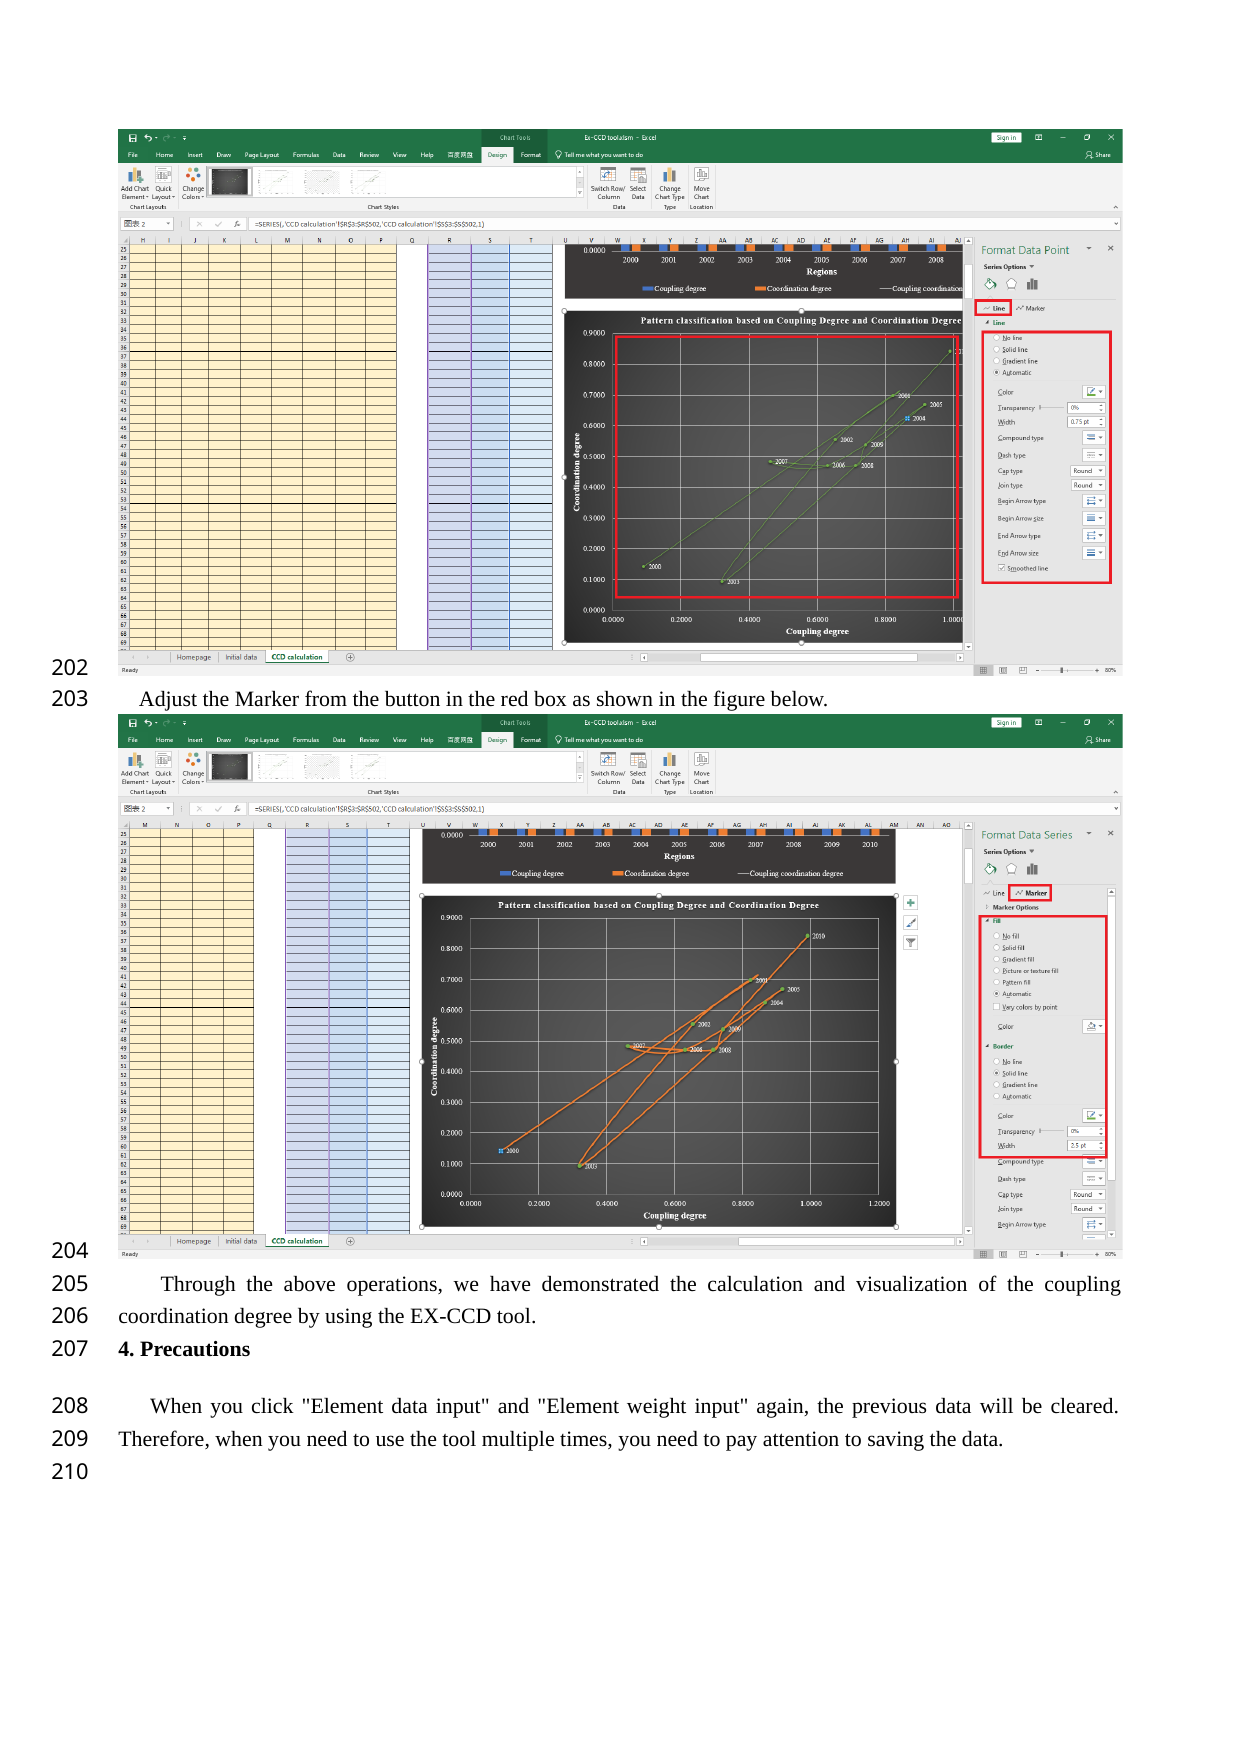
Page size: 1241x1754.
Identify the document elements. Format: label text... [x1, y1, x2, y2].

picture [118, 129, 1123, 676]
text 4. Precautions [118, 1332, 1122, 1364]
picture [118, 714, 1123, 1259]
text Through the above operations, we have demonstrated the calculation and visualization of the coupling coordination degree by using the EX-CCD tool. [118, 1267, 1122, 1332]
text When you click "Element data input" and "Element weight input" again, the previous data will be cleared. Therefore, when you need to use the tool multiple times, you need to pay attention to saving the data. [118, 1390, 1122, 1455]
text Adjust the Marker from the button in the red box as shown in the figure below. [118, 682, 1122, 714]
